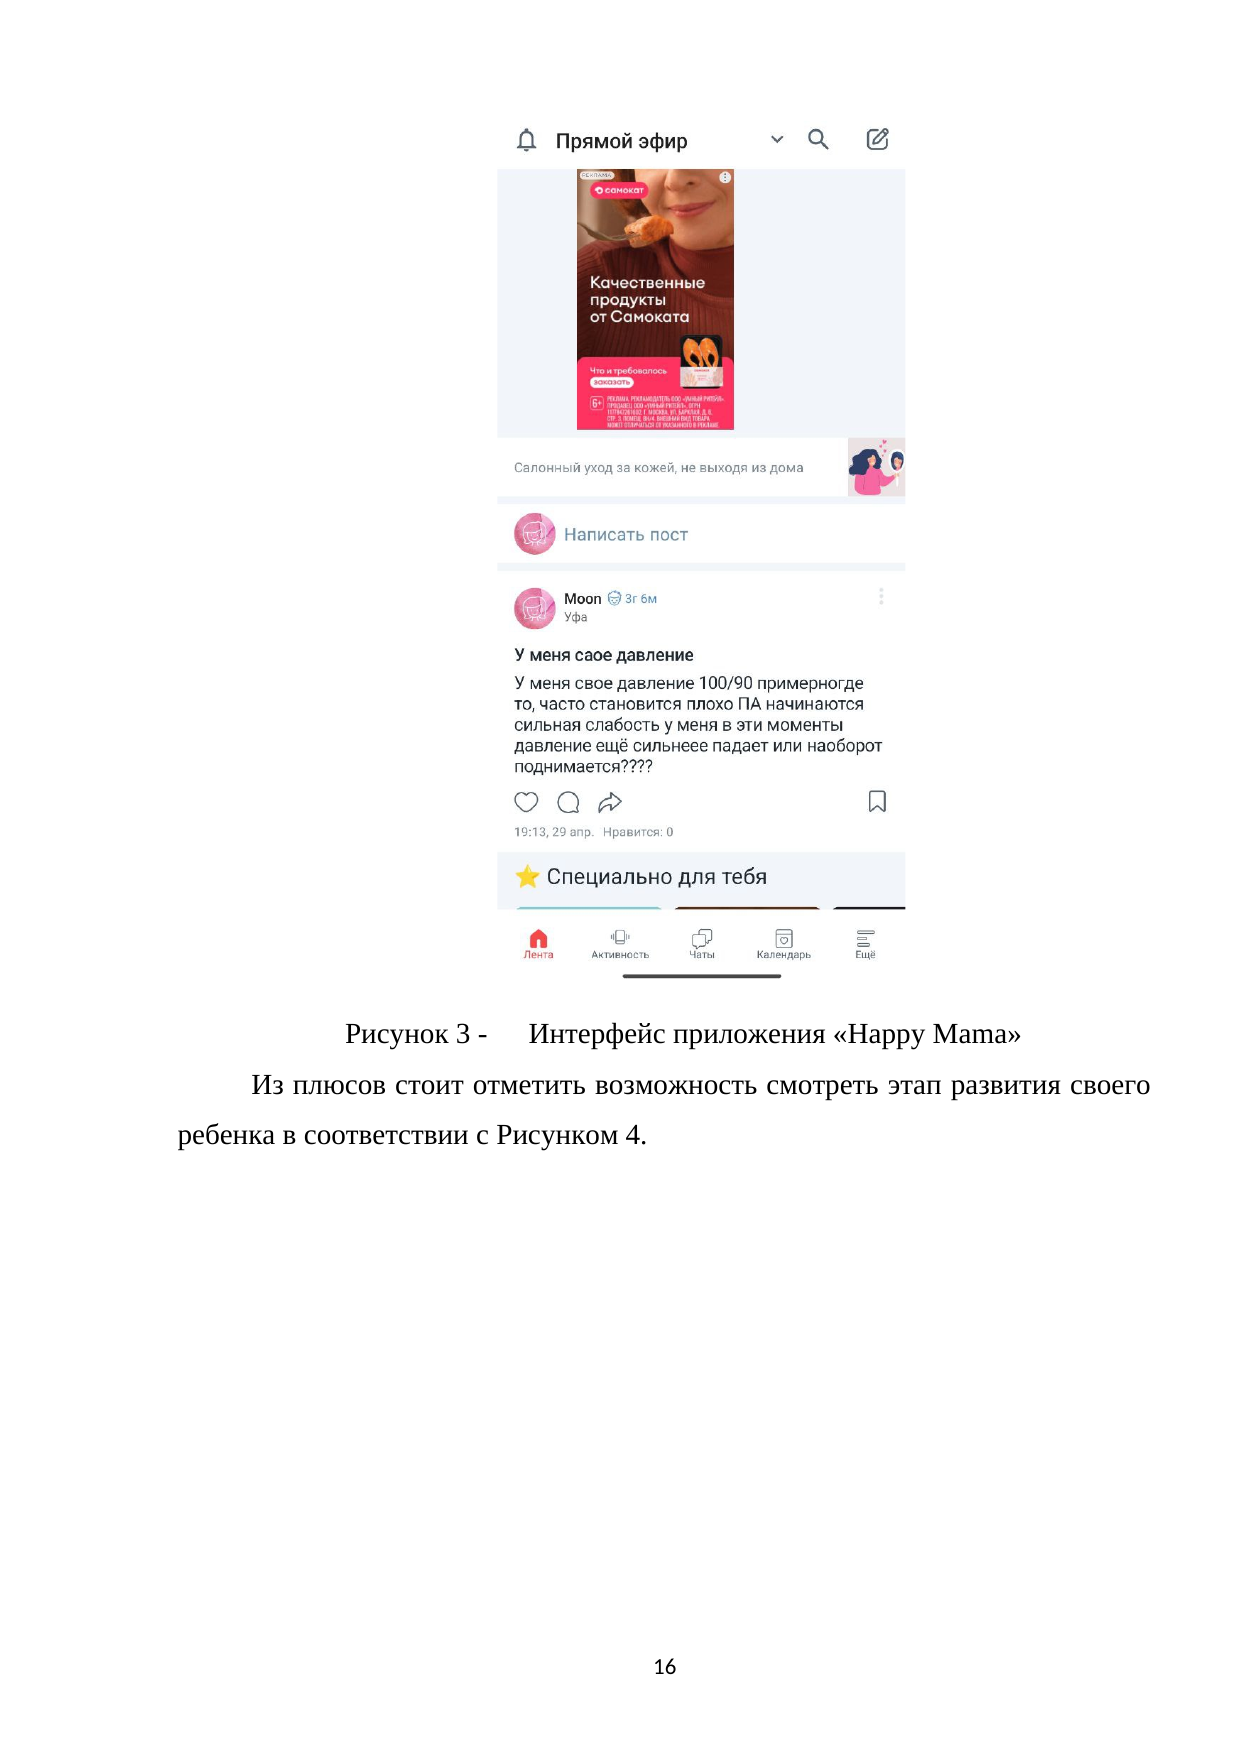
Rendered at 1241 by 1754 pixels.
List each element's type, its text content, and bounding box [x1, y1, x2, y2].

text Из плюсов стоит отметить возможность смотреть этап развития своего ребенка в соответствии с Рисунком 4. [177, 1067, 1152, 1151]
picture [497, 118, 906, 984]
text Интерфейс приложения «Happy Mama» [290, 1017, 1152, 1050]
